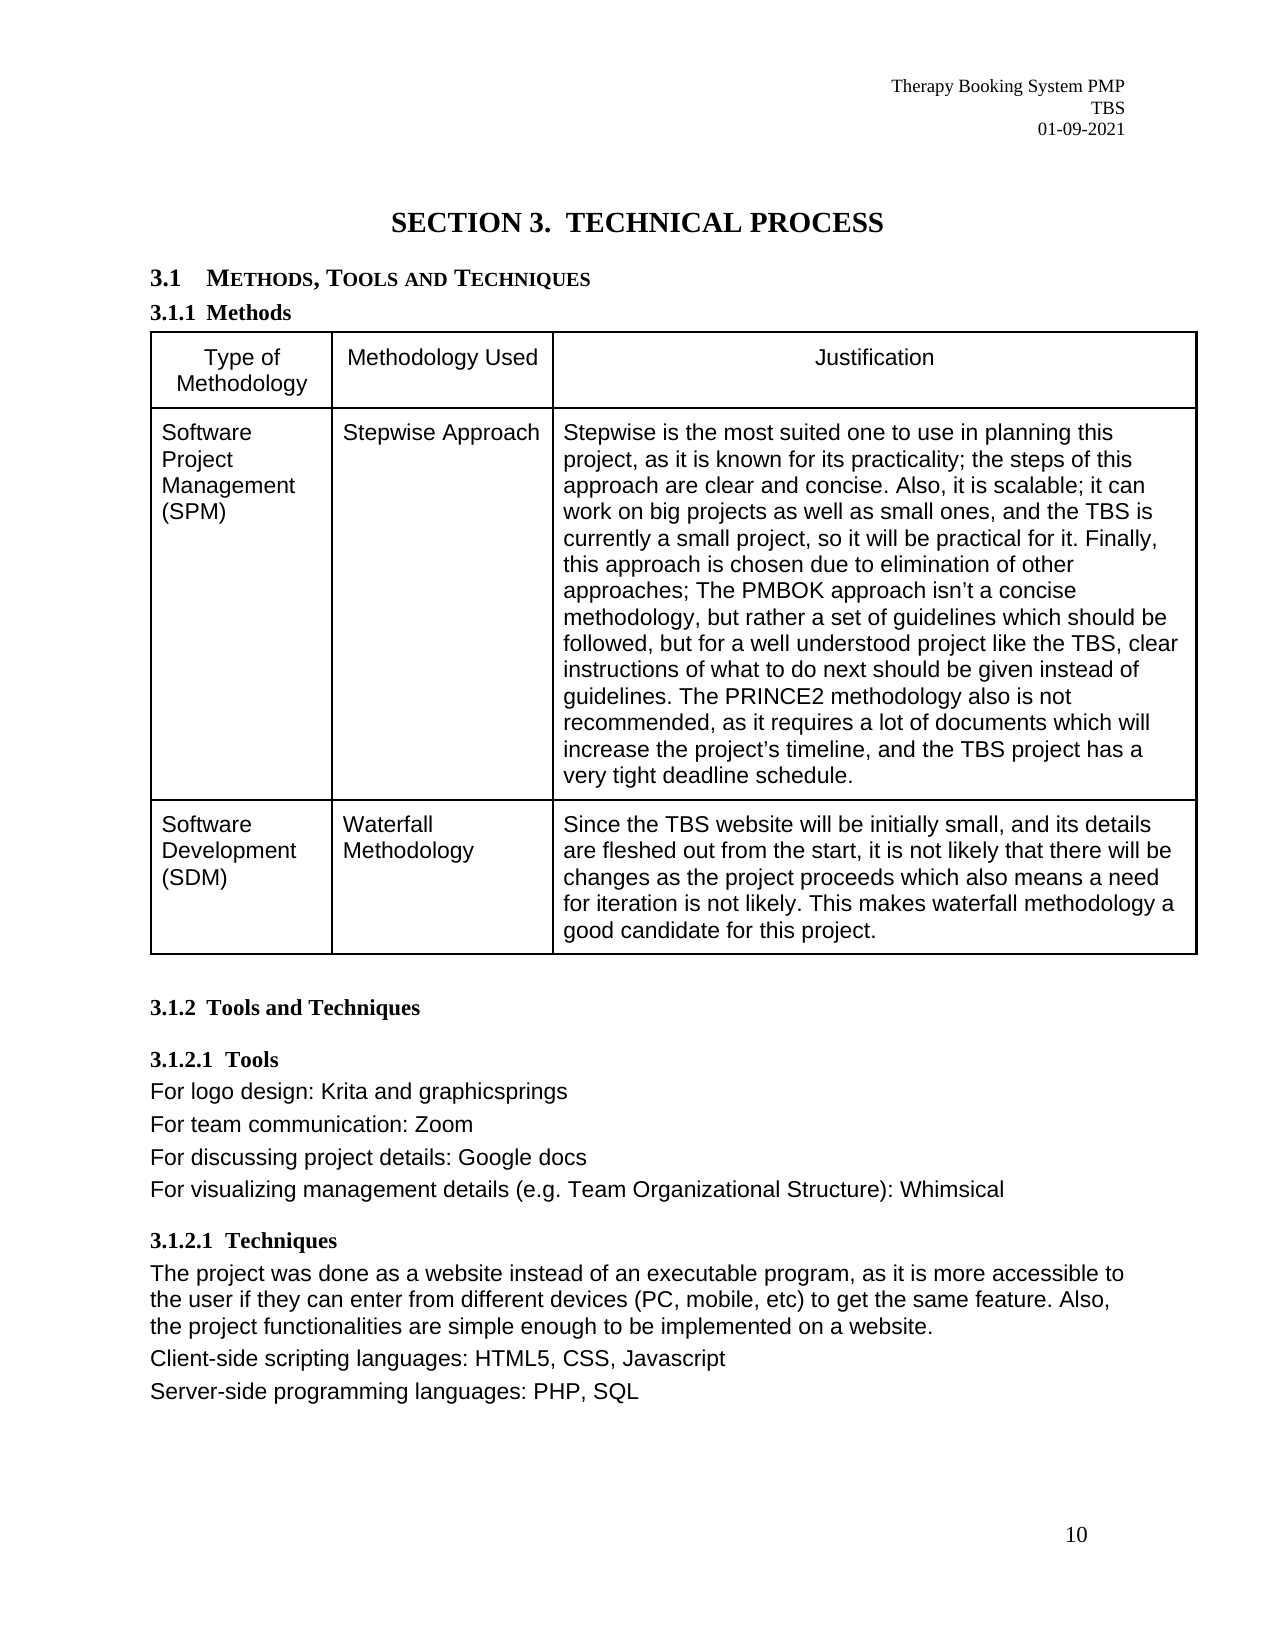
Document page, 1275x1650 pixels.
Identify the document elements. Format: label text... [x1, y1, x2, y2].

subtitle 3.1.2.1 Tools [150, 1046, 1125, 1072]
table_cell Stepwise is the most suited one to use in planning this project, as it is known for its practicality; the steps of this approach are clear and concise. Also, it is scalable; it can work on big projects as well as small ones, and the TBS is currently a small project, so it will be practical for it. Finally, this approach is chosen due to elimination of other approaches; The PMBOK approach isn’t a concise methodology, but rather a set of guidelines which should be followed, but for a well understood project like the TBS, clear instructions of what to do next should be given instead of guidelines. The PRINCE2 methodology also is not recommended, as it requires a lot of documents which will increase the project’s timeline, and the TBS project has a very tight deadline schedule. [554, 409, 1195, 799]
table_cell Since the TBS website will be initially small, and its details are fleshed out from the start, it is not likely that there will be changes as the project proceeds which also means a need for iteration is not likely. This makes waterfall methodology a good candidate for this project. [554, 801, 1195, 953]
text For team communication: Zoom [150, 1111, 1125, 1137]
subtitle 3.1 Methods, Tools and Techniques [150, 263, 1125, 292]
text For discussing project details: Google docs [150, 1143, 1125, 1170]
table_cell Waterfall Methodology [333, 801, 552, 953]
text The project was done as a website instead of an executable program, as it is more accessible to the user if they can enter from different devices (PC, mobile, etc) to get the same feature. Also, the project functionalities are simple enough to be implemented on a website. [150, 1260, 1125, 1339]
subtitle 3.1.2 Tools and Techniques [150, 994, 1125, 1021]
text Server-side programming languages: PHP, SQL [150, 1378, 1125, 1404]
table_header Justification [554, 333, 1195, 407]
table_header Methodology Used [333, 333, 552, 407]
table_cell Software Project Management (SPM) [152, 409, 331, 799]
table_cell Software Development (SDM) [152, 801, 331, 953]
table_cell Stepwise Approach [333, 409, 552, 799]
text Client-side scripting languages: HTML5, CSS, Javascript [150, 1345, 1125, 1372]
text For visualizing management details (e.g. Team Organizational Structure): Whimsical [150, 1176, 1125, 1202]
subtitle SECTION 3. TECHNICAL PROCESS [150, 205, 1125, 238]
table_header Type of Methodology [152, 333, 331, 407]
text For logo design: Krita and graphicsprings [150, 1078, 1125, 1104]
subtitle 3.1.2.1 Techniques [150, 1227, 1125, 1254]
subtitle 3.1.1 Methods [150, 298, 1125, 325]
